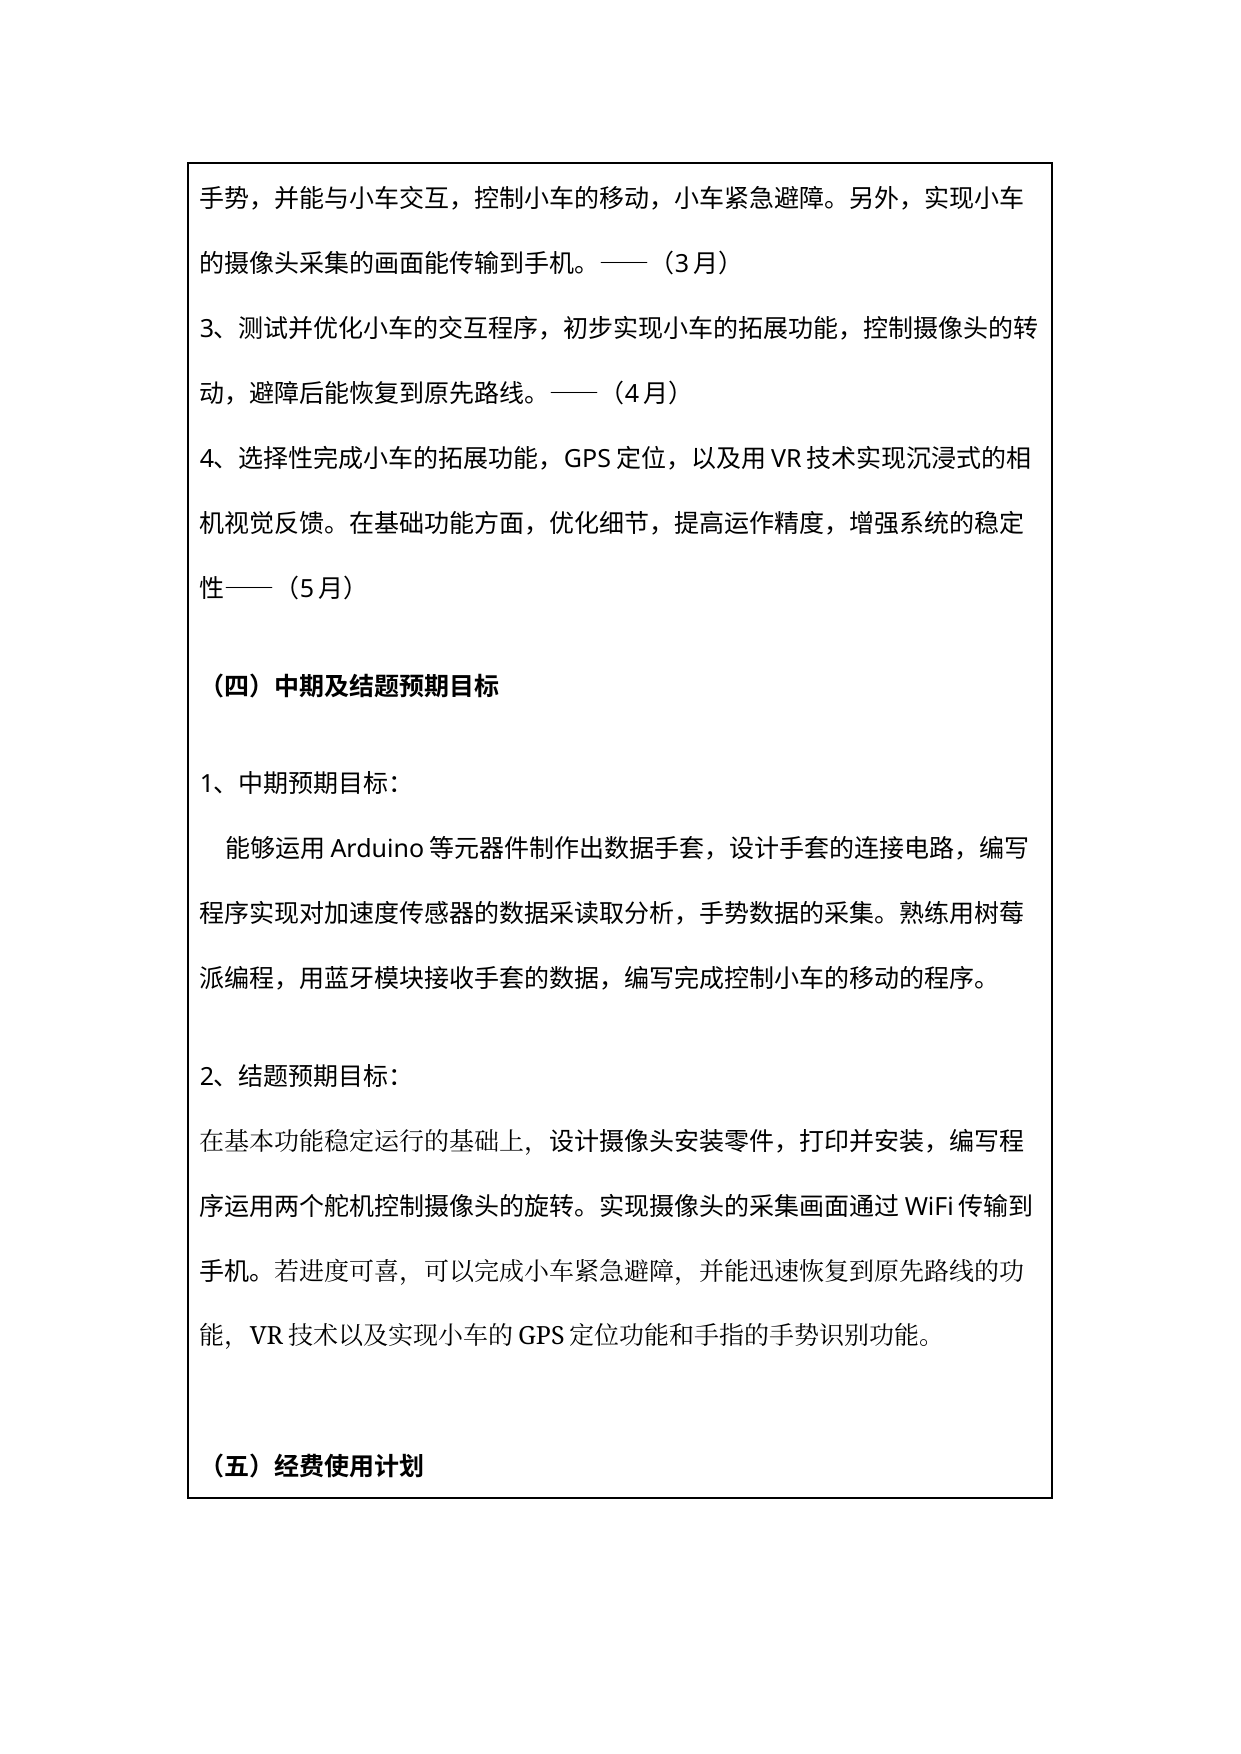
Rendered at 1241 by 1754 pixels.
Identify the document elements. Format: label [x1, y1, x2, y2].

table_header [189, 164, 1051, 1497]
